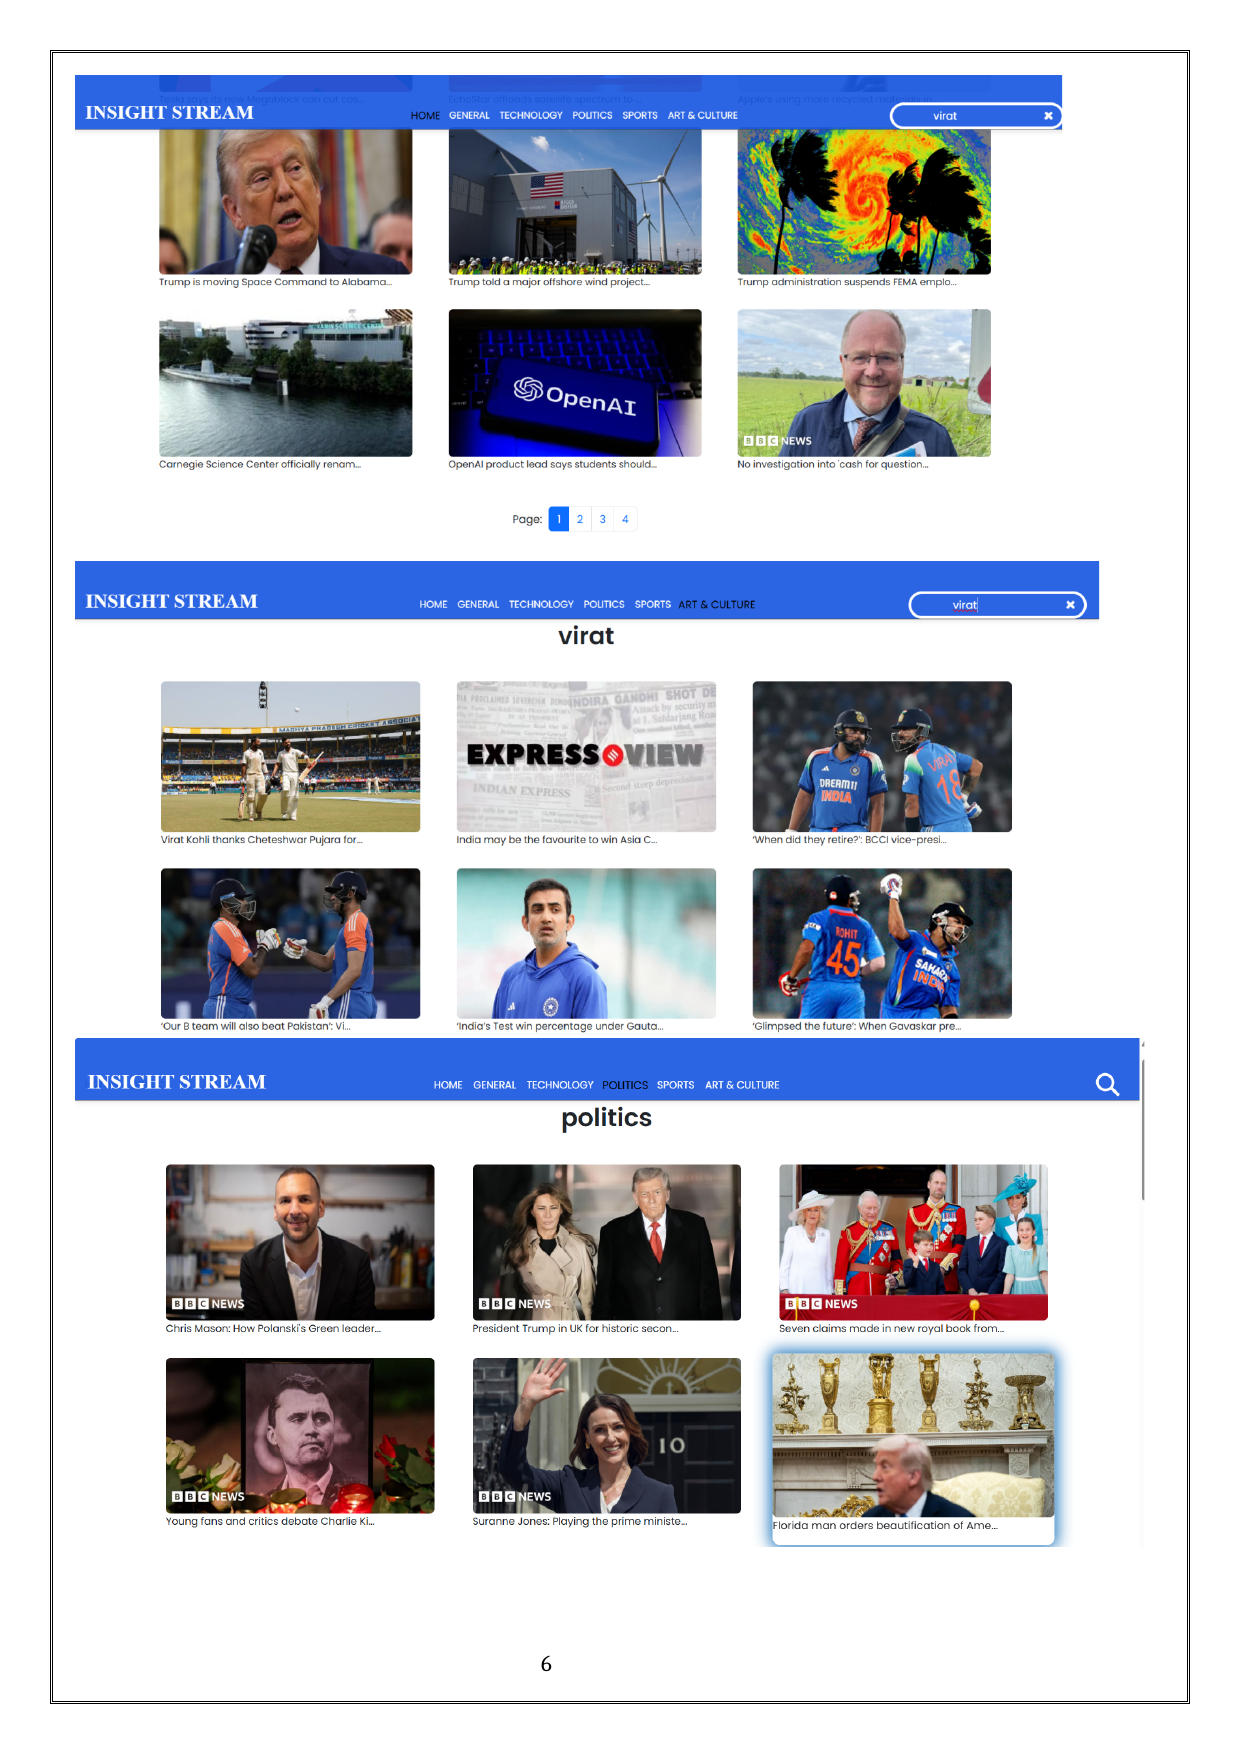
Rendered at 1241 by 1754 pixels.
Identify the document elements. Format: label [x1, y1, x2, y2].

picture [75, 75, 1145, 1547]
